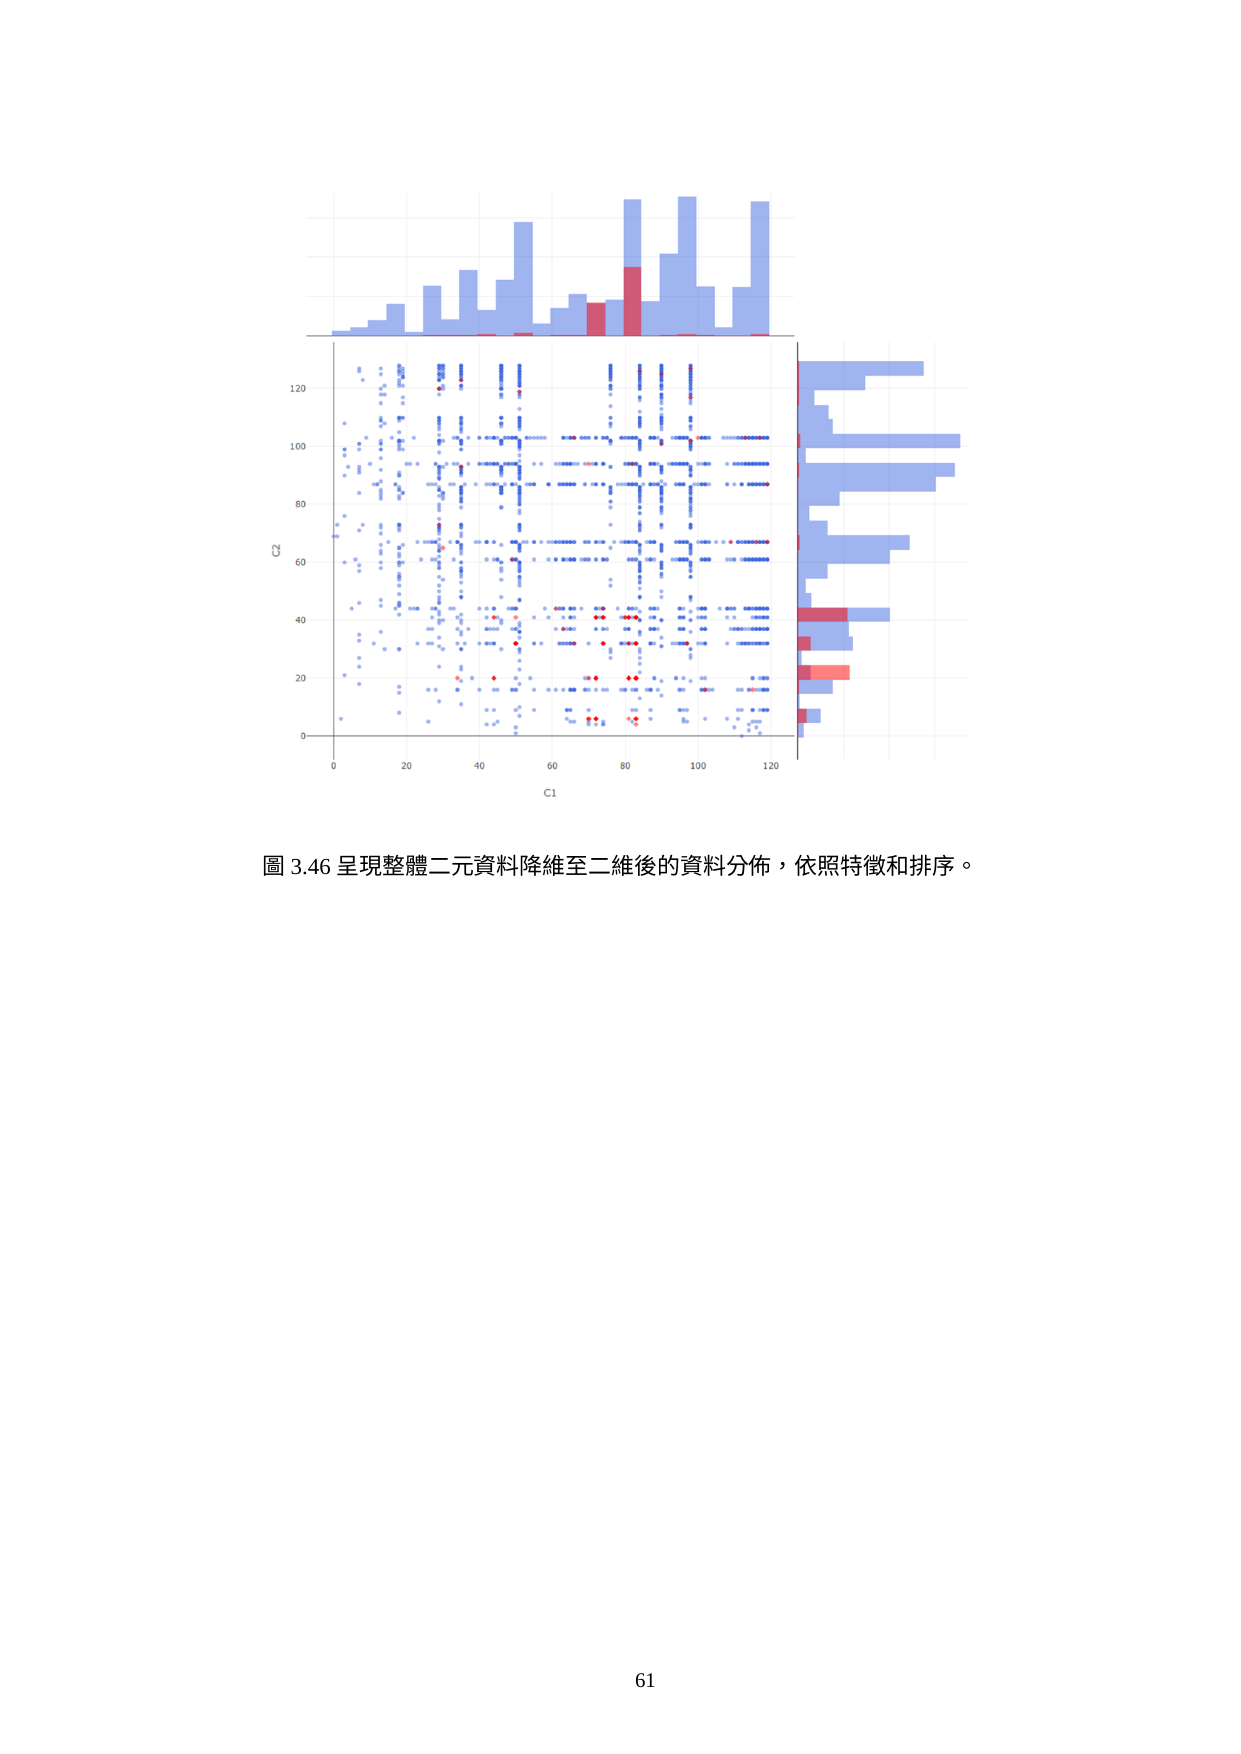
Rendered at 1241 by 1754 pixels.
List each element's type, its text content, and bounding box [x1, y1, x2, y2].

picture [265, 193, 975, 808]
